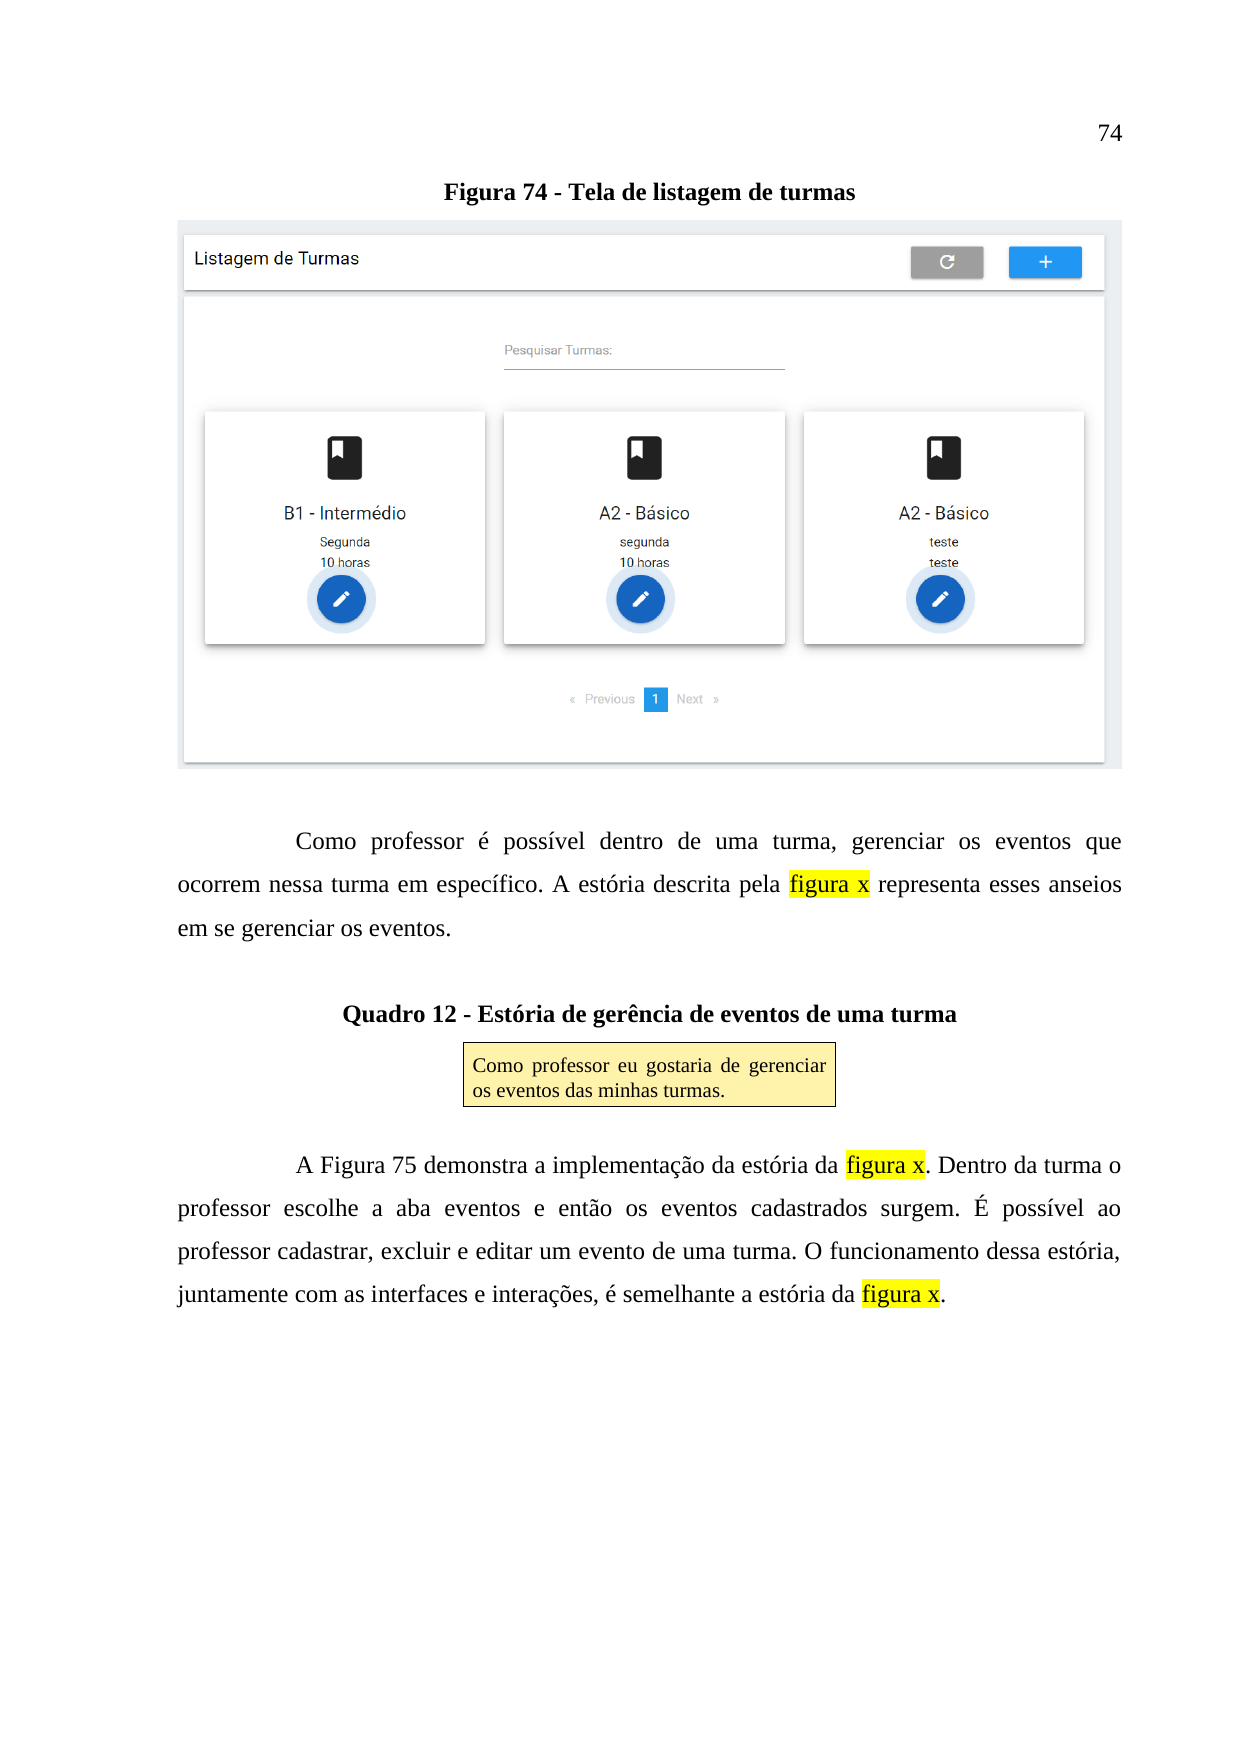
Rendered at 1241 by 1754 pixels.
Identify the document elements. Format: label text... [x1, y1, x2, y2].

text Como professor é possível dentro de uma turma, gerenciar os eventos que ocorrem nessa turma em específico. A estória descrita pela figura x representa esses anseios em se gerenciar os eventos. [177, 826, 1122, 941]
text A demonstra a implementação da estória da figura x. Dentro da turma o professor escolhe a aba eventos e então os eventos cadastrados surgem. É possível ao professor cadastrar, excluir e editar um evento de uma turma. O funcionamento dessa estória, juntamente com as interfaces e interações, é semelhante a estória da figura x. [177, 1150, 1122, 1308]
text Como professor eu gostaria de gerenciar os eventos das minhas turmas. [464, 1043, 835, 1106]
picture [177, 220, 1123, 769]
